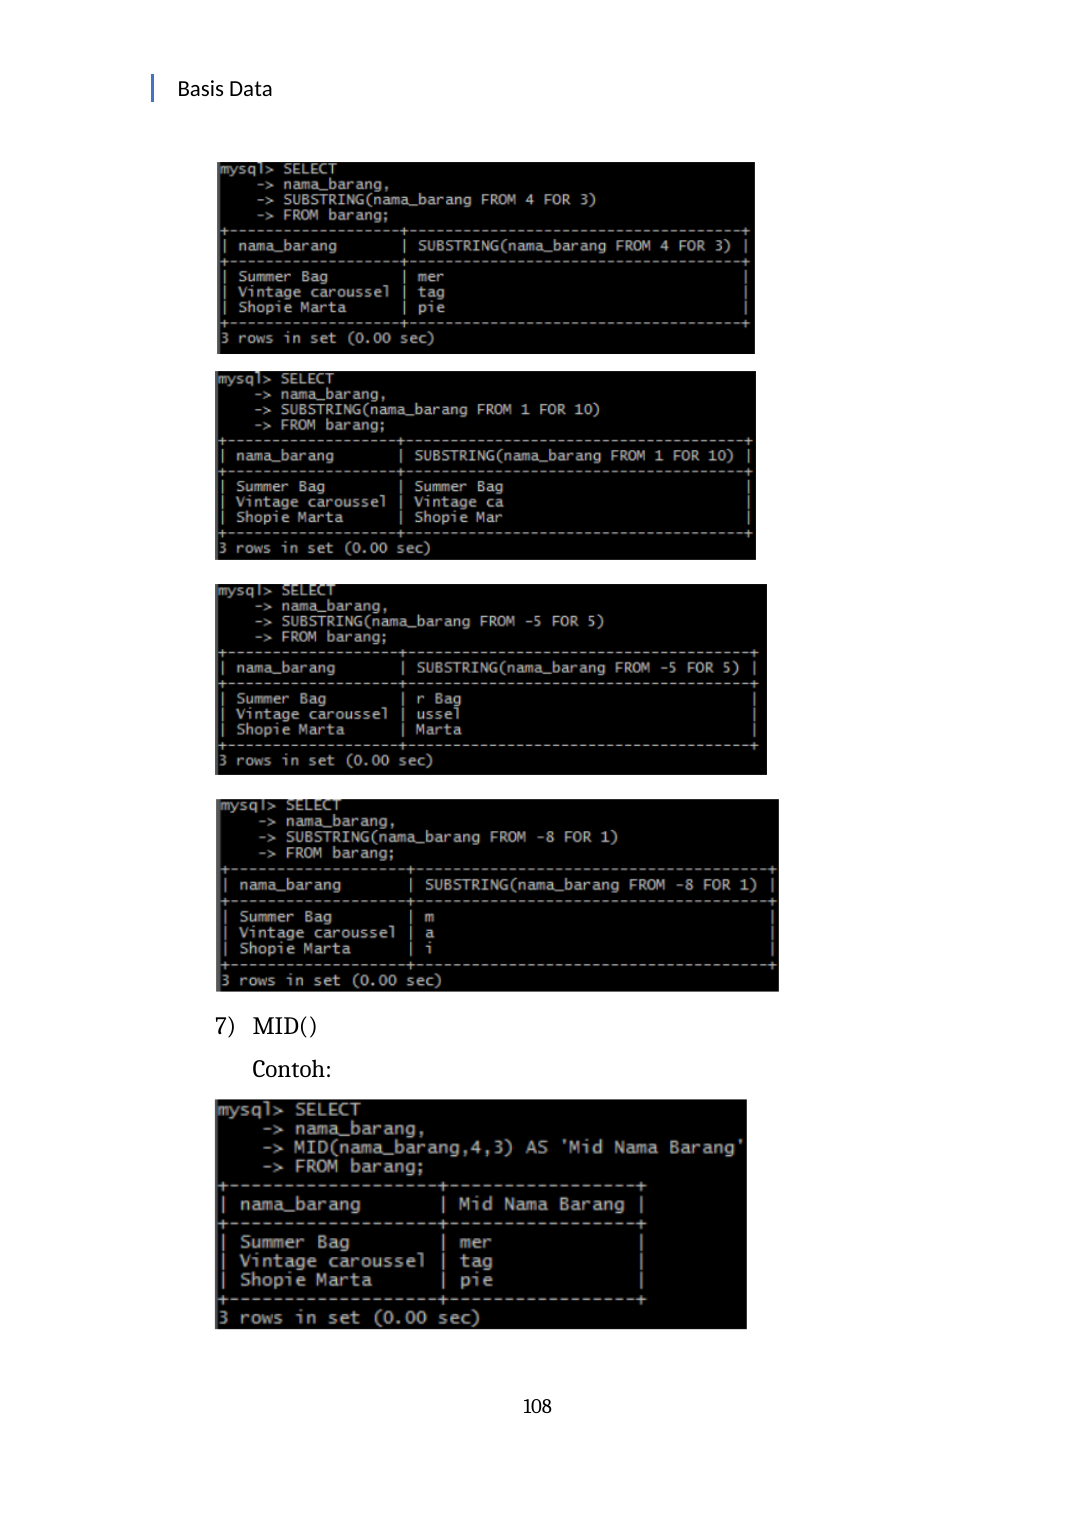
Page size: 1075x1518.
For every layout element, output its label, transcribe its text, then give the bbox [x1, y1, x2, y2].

picture [214, 582, 768, 777]
picture [214, 1097, 752, 1333]
picture [214, 159, 759, 354]
list Contoh: [252, 1055, 898, 1083]
picture [214, 796, 781, 998]
picture [214, 368, 759, 564]
list MID() [215, 1012, 898, 1040]
